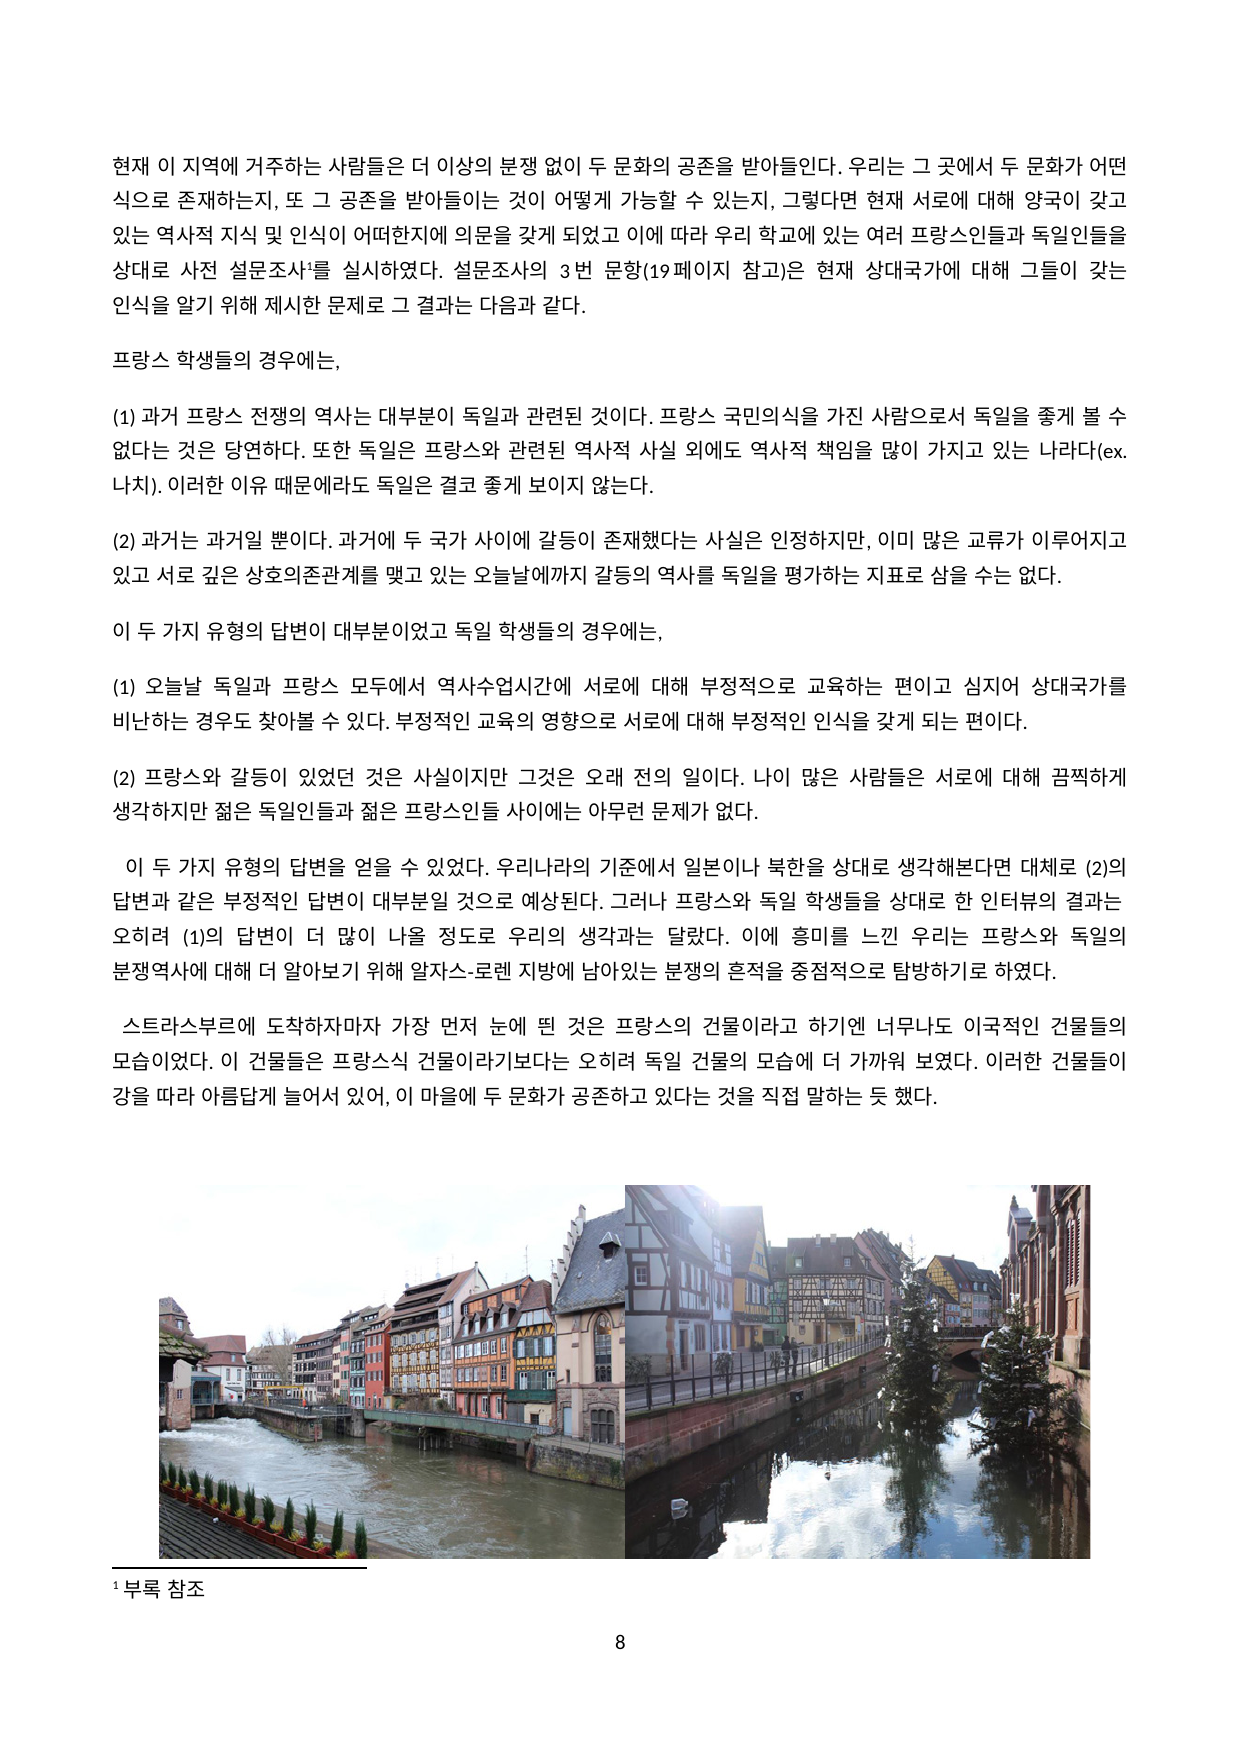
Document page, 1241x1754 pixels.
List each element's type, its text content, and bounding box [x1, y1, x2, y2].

text 스트라스부르에 도착하자마자 가장 먼저 눈에 띈 것은 프랑스의 건물이라고 하기엔 너무나도 이국적인 건물들의 모습이었다. 이 건물들은 프랑스식 건물이라기보다는 오히려 독일 건물의 모습에 더 가까워 보였다. 이러한 건물들이 강을 따라 아름답게 늘어서 있어, 이 마을에 두 문화가 공존하고 있다는 것을 직접 말하는 듯 했다. [112, 1011, 1128, 1110]
text (2) 과거는 과거일 뿐이다. 과거에 두 국가 사이에 갈등이 존재했다는 사실은 인정하지만, 이미 많은 교류가 이루어지고 있고 서로 깊은 상호의존관계를 맺고 있는 오늘날에까지 갈등의 역사를 독일을 평가하는 지표로 삼을 수는 없다. [112, 525, 1128, 590]
text (2) 프랑스와 갈등이 있었던 것은 사실이지만 그것은 오래 전의 일이다. 나이 많은 사람들은 서로에 대해 끔찍하게 생각하지만 젊은 독일인들과 젊은 프랑스인들 사이에는 아무런 문제가 없다. [112, 761, 1128, 826]
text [112, 150, 1128, 319]
picture [159, 1185, 1091, 1559]
text 이 두 가지 유형의 답변이 대부분이었고 독일 학생들의 경우에는, [112, 615, 1128, 645]
text (1) 과거 프랑스 전쟁의 역사는 대부분이 독일과 관련된 것이다. 프랑스 국민의식을 가진 사람으로서 독일을 좋게 볼 수 없다는 것은 당연하다. 또한 독일은 프랑스와 관련된 역사적 사실 외에도 역사적 책임을 많이 가지고 있는 나라다(ex. 나치). 이러한 이유 때문에라도 독일은 결코 좋게 보이지 않는다. [112, 400, 1128, 499]
text (1) 오늘날 독일과 프랑스 모두에서 역사수업시간에 서로에 대해 부정적으로 교육하는 편이고 심지어 상대국가를 비난하는 경우도 찾아볼 수 있다. 부정적인 교육의 영향으로 서로에 대해 부정적인 인식을 갖게 되는 편이다. [112, 671, 1128, 735]
text 이 두 가지 유형의 답변을 얻을 수 있었다. 우리나라의 기준에서 일본이나 북한을 상대로 생각해본다면 대체로 (2)의 답변과 같은 부정적인 답변이 대부분일 것으로 예상된다. 그러나 프랑스와 독일 학생들을 상대로 한 인터뷰의 결과는 오히려 (1)의 답변이 더 많이 나올 정도로 우리의 생각과는 달랐다. 이에 흥미를 느낀 우리는 프랑스와 독일의 분쟁역사에 대해 더 알아보기 위해 알자스-로렌 지방에 남아있는 분쟁의 흔적을 중점적으로 탐방하기로 하였다. [112, 851, 1128, 985]
text 프랑스 학생들의 경우에는, [112, 344, 1128, 374]
